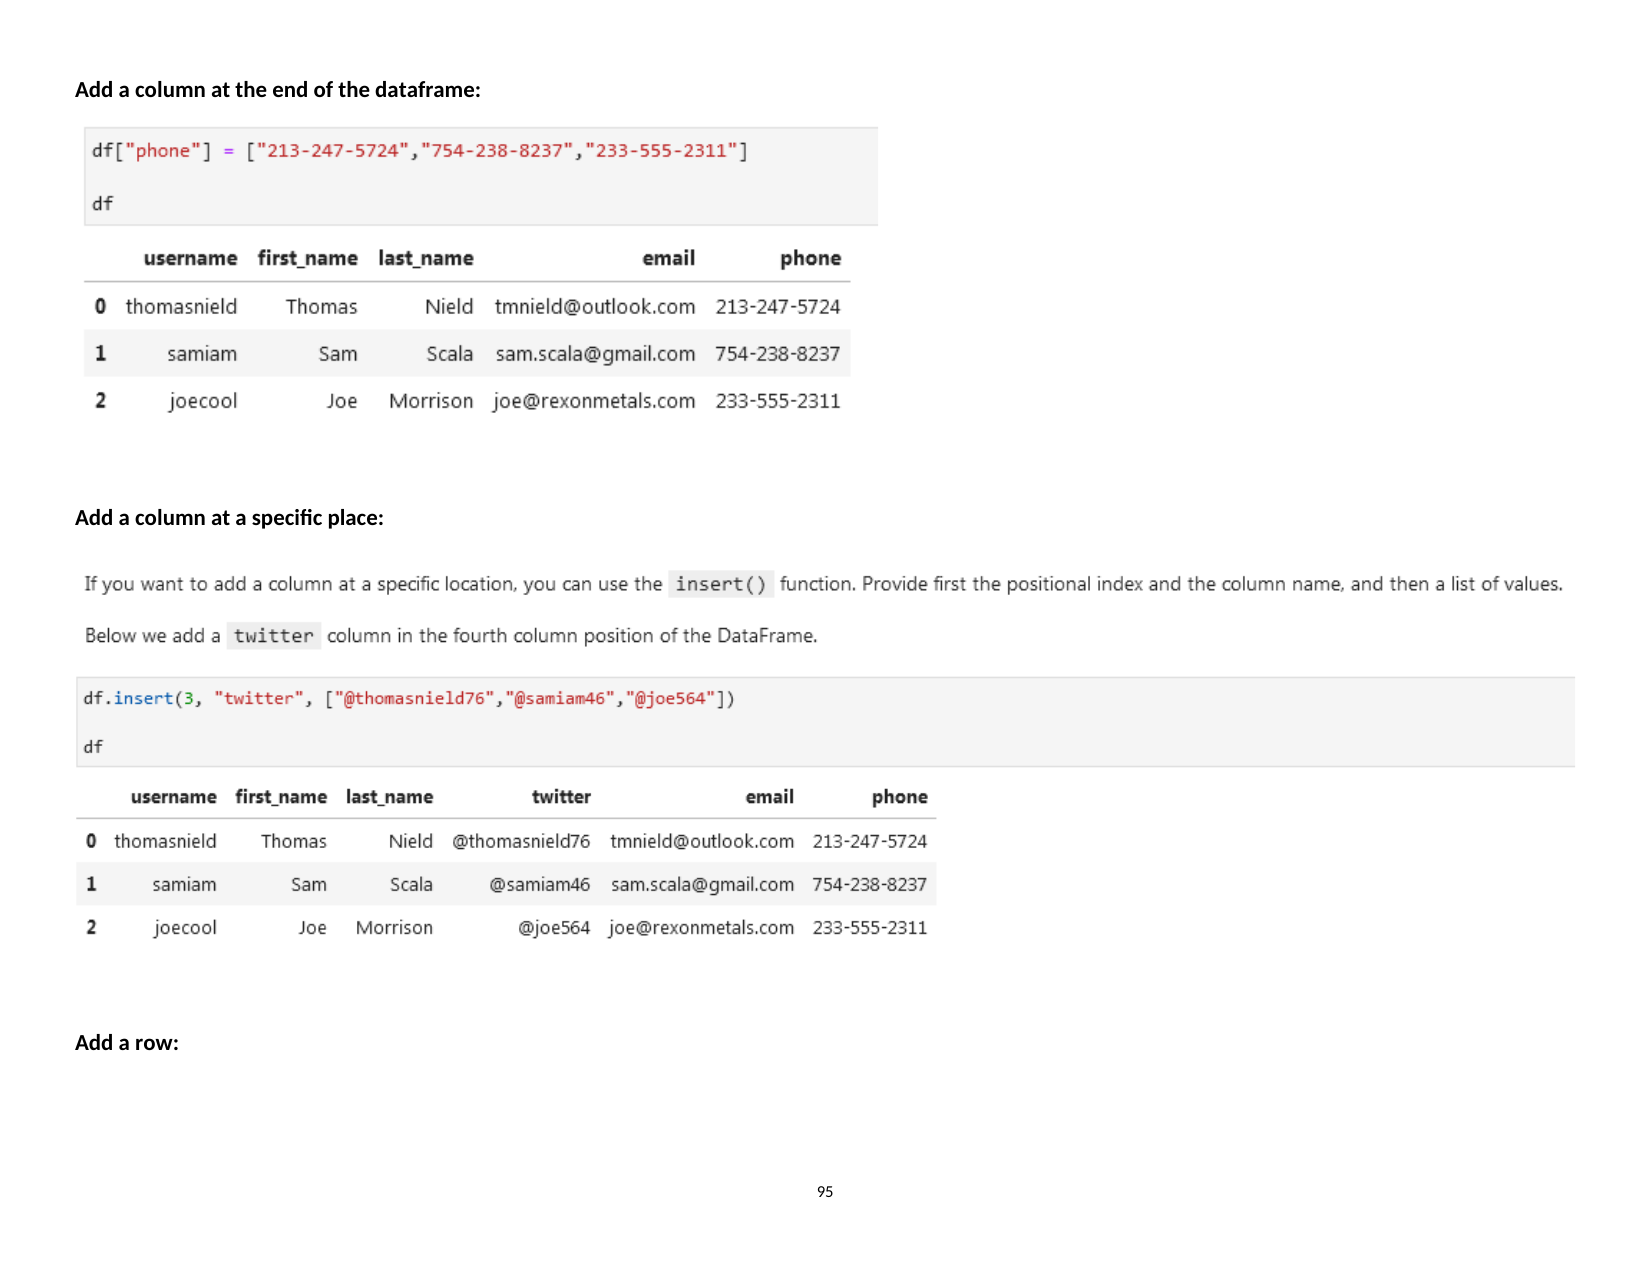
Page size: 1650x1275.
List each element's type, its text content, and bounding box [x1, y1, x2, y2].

text Add a column at a specific place: [75, 503, 1575, 531]
text Add a row: [75, 1028, 1575, 1056]
picture [75, 121, 879, 438]
text Add a column at the end of the dataframe: [75, 75, 1575, 103]
picture [75, 550, 1575, 963]
